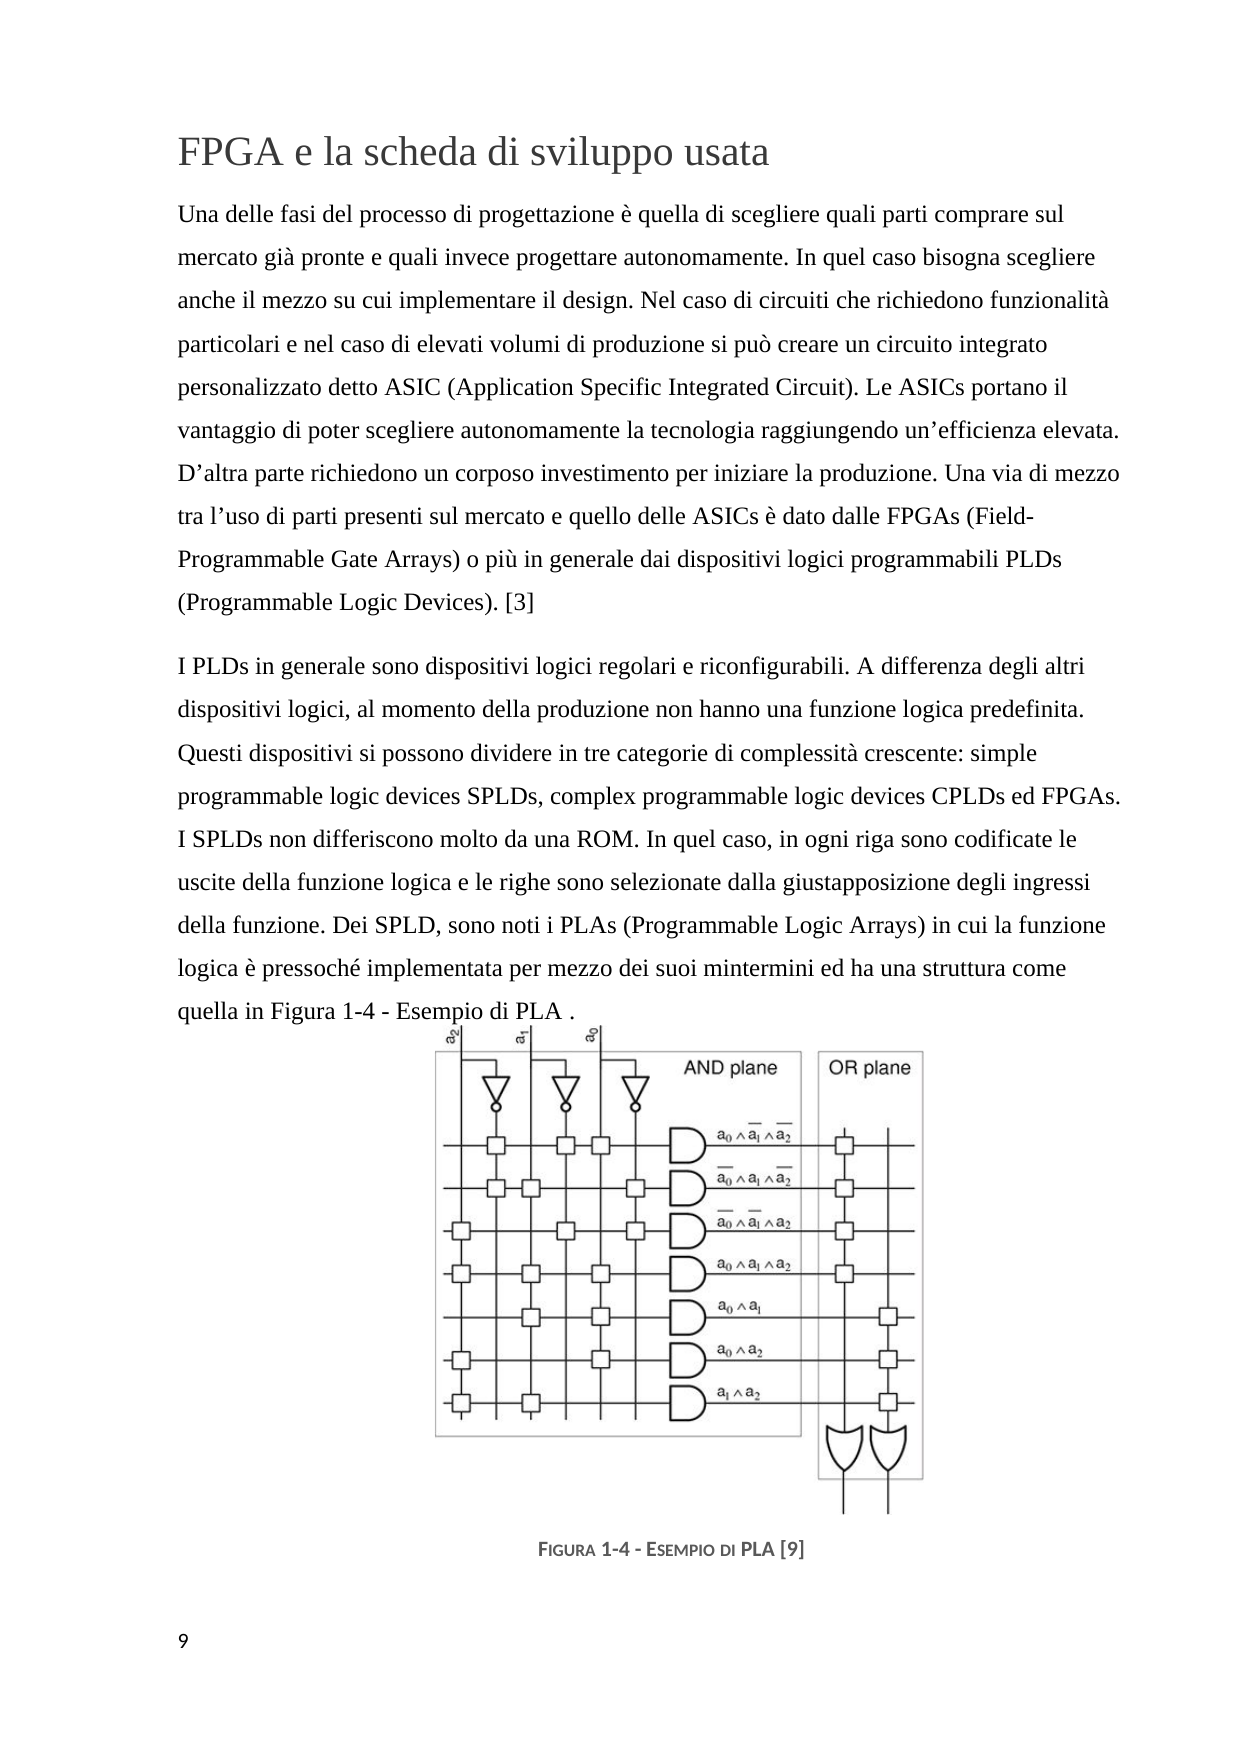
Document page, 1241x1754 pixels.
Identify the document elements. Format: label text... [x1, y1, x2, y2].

text I PLDs in generale sono dispositivi logici regolari e riconfigurabili. A differenza degli altri dispositivi logici, al momento della produzione non hanno una funzione logica predefinita. Questi dispositivi si possono dividere in tre categorie di complessità crescente: simple programmable logic devices SPLDs, complex programmable logic devices CPLDs ed FPGAs. I SPLDs non differiscono molto da una ROM. In quel caso, in ogni riga sono codificate le uscite della funzione logica e le righe sono selezionate dalla giustapposizione degli ingressi della funzione. Dei SPLD, sono noti i PLAs (Programmable Logic Arrays) in cui la funzione logica è pressoché implementata per mezzo dei suoi mintermini ed ha una struttura come quella in Figura 1-4 - Esempio di PLA [9]. [177, 651, 1122, 1025]
subtitle FPGA e la scheda di sviluppo usata [177, 126, 1122, 174]
text Una delle fasi del processo di progettazione è quella di scegliere quali parti comprare sul mercato già pronte e quali invece progettare autonomamente. In quel caso bisogna scegliere anche il mezzo su cui implementare il design. Nel caso di circuiti che richiedono funzionalità particolari e nel caso di elevati volumi di produzione si può creare un circuito integrato personalizzato detto ASIC (Application Specific Integrated Circuit). Le ASICs portano il vantaggio di poter scegliere autonomamente la tecnologia raggiungendo un’efficienza elevata. D’altra parte richiedono un corposo investimento per iniziare la produzione. Una via di mezzo tra l’uso di parti presenti sul mercato e quello delle ASICs è dato dalle FPGAs (Field-Programmable Gate Arrays) o più in generale dai dispositivi logici programmabili PLDs (Programmable Logic Devices). [177, 199, 1122, 616]
picture [434, 1025, 924, 1515]
